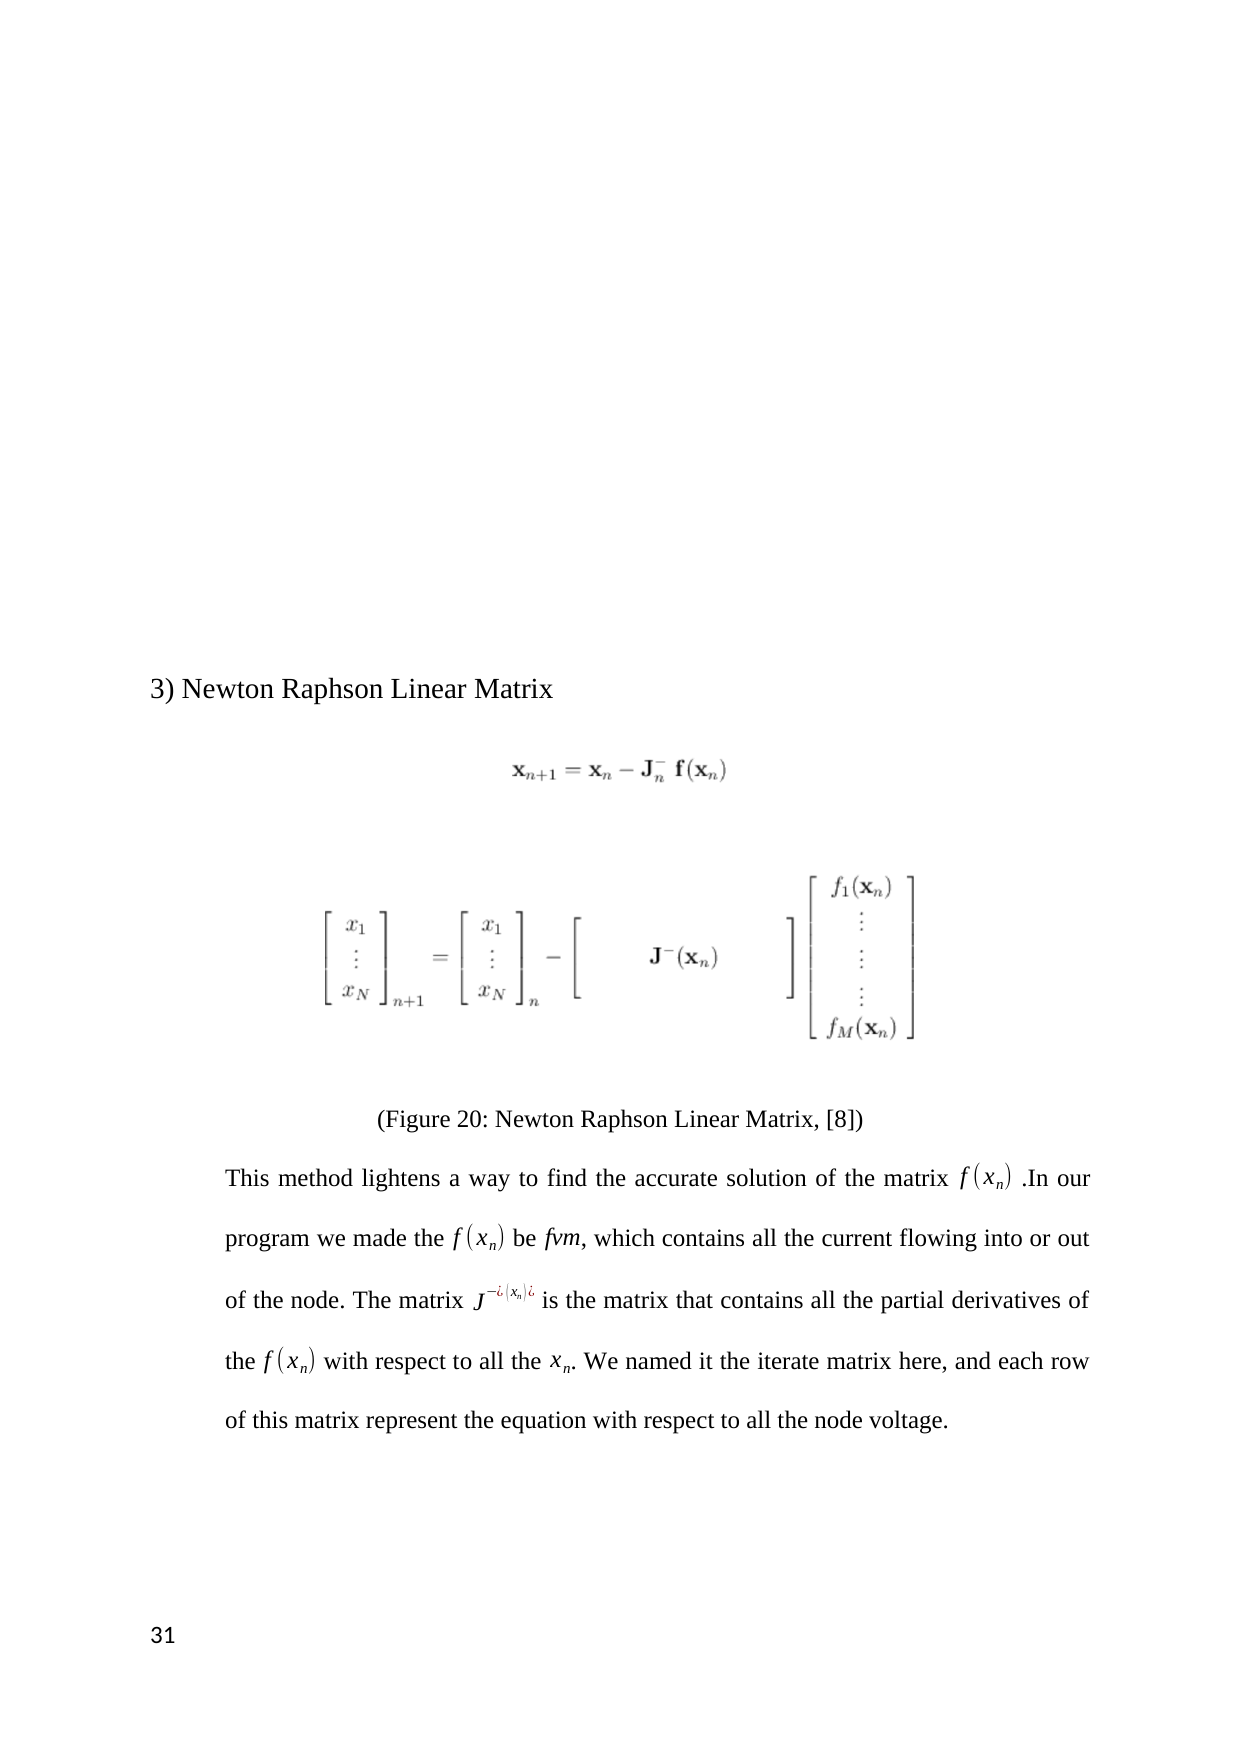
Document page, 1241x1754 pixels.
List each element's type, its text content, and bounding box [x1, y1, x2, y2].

list This method lightens a way to find the accurate solution of the matrix .In our program we made the be , which contains all the current flowing into or out of the node. The matrix is the matrix that contains all the partial derivatives of the with respect to all the . We named it the iterate matrix here, and each row of this matrix represent the equation with respect to all the node voltage. [225, 1161, 1090, 1434]
subtitle 3) Newton Raphson Linear Matrix [150, 672, 1090, 705]
picture [208, 738, 1033, 1075]
